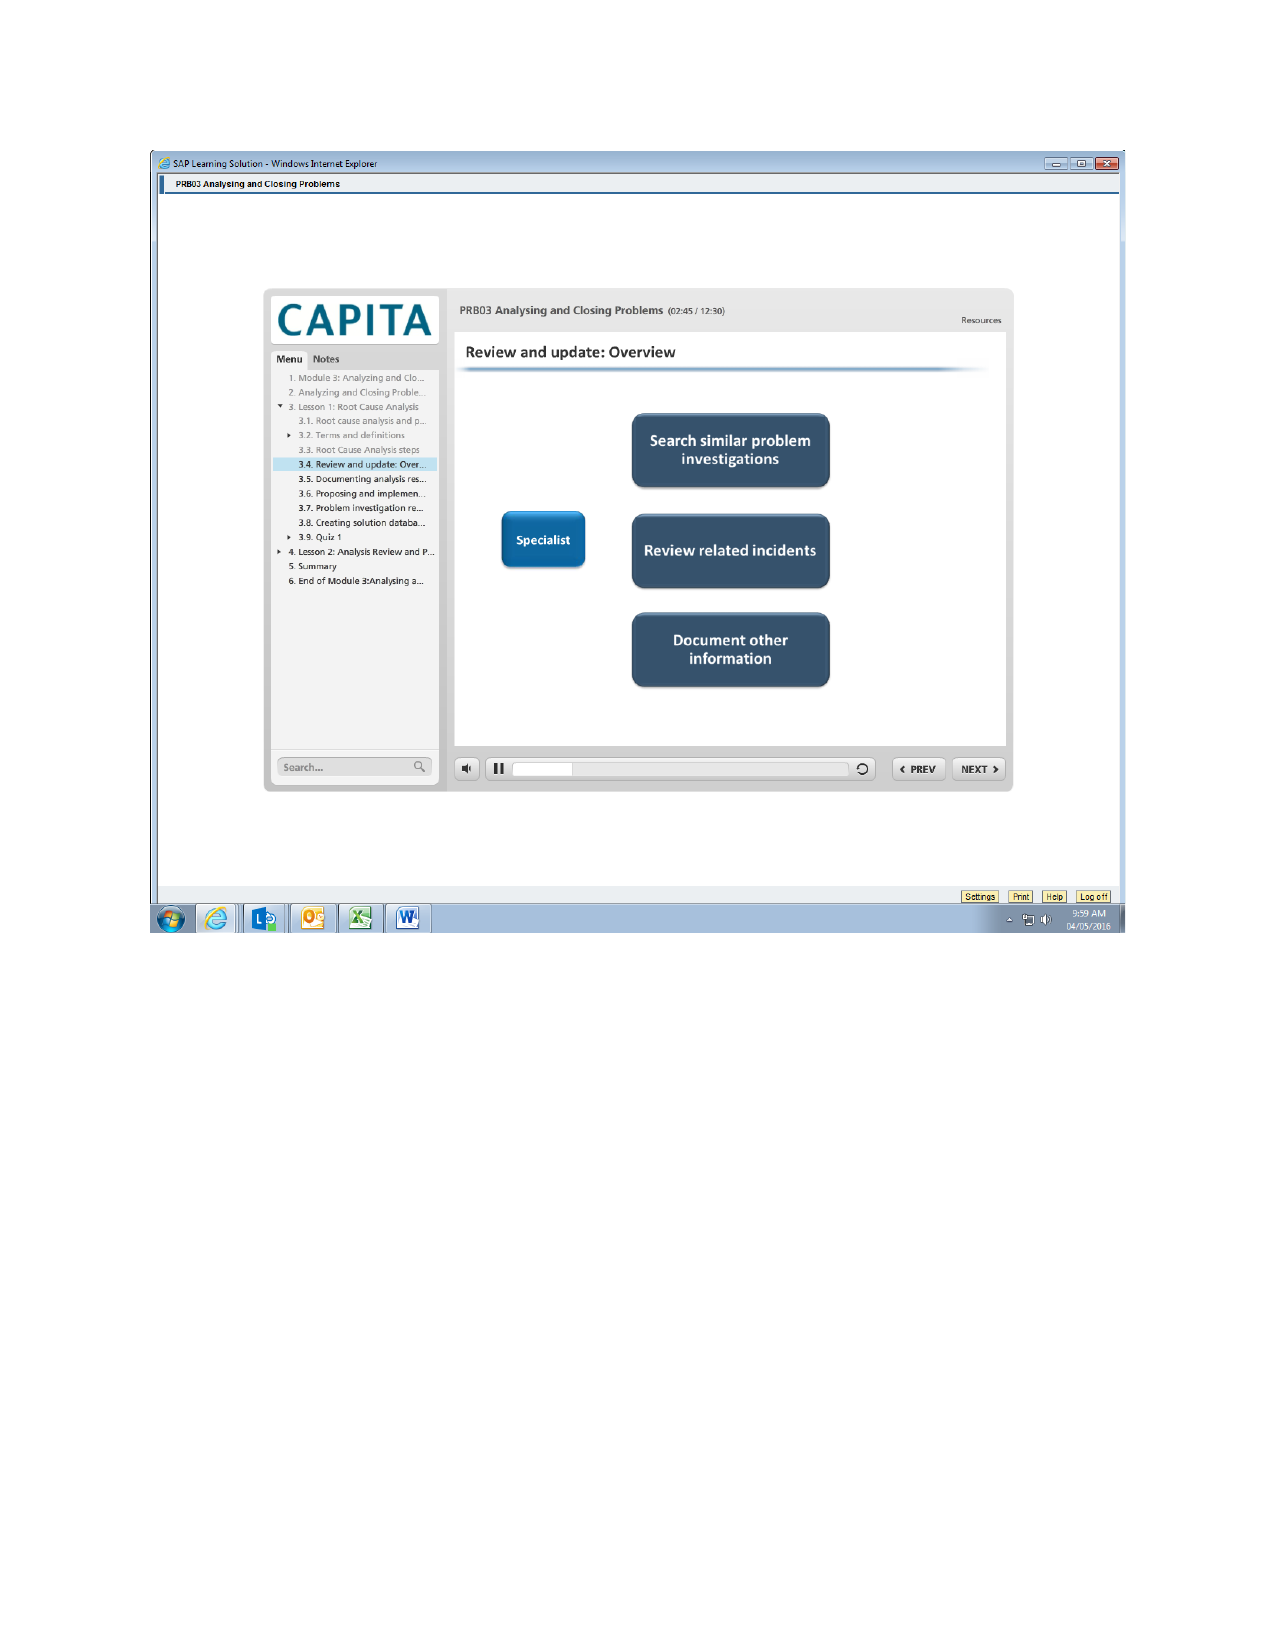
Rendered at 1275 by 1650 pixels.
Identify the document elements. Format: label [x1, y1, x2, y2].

picture [150, 150, 1125, 933]
